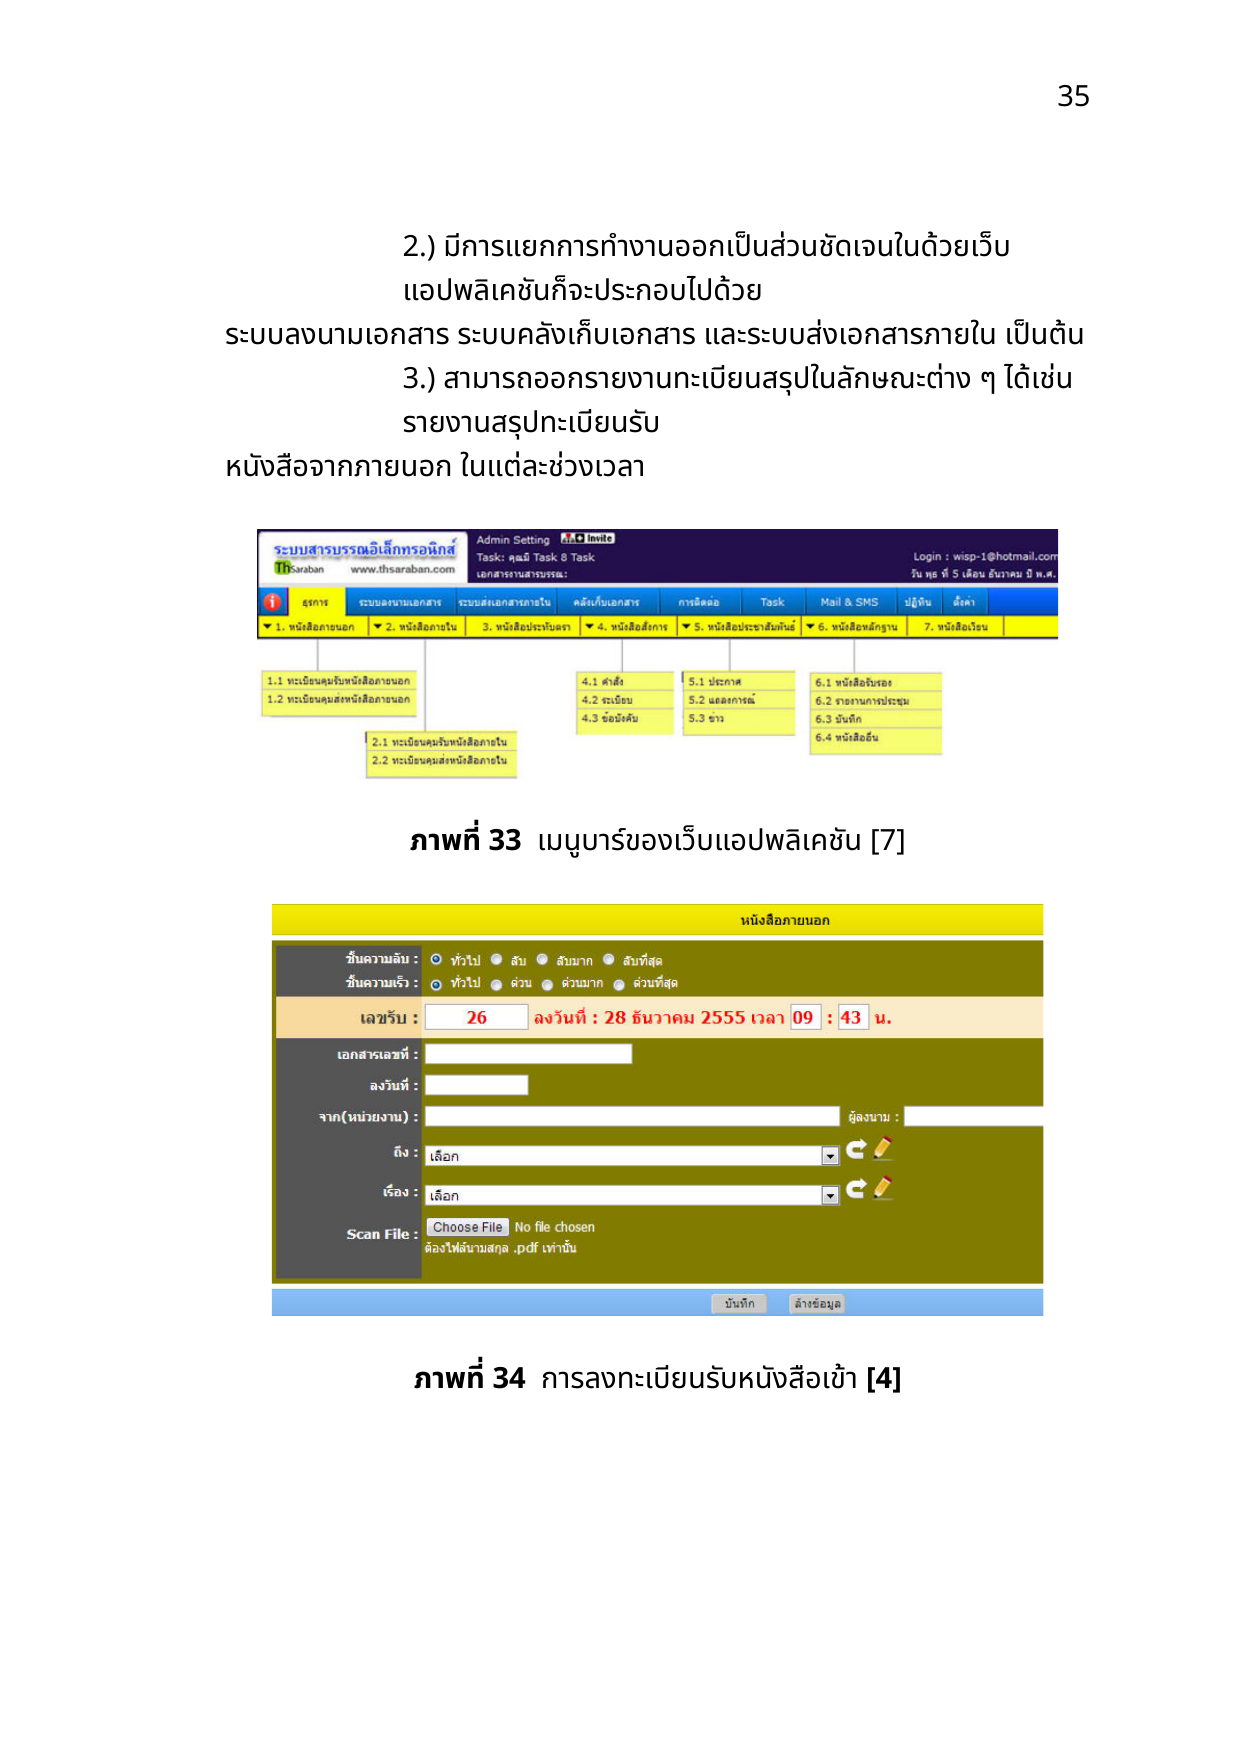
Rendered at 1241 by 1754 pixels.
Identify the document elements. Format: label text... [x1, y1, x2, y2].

text หนังสือจากภายนอก ในแต่ละช่วงเวลา [225, 446, 1090, 490]
text ภาพที่ 34 การลงทะเบียนรับหนังสือเข้า [4] [225, 1357, 1090, 1401]
text 2.) มีการแยกการทำงานออกเป็นส่วนชัดเจนในด้วยเว็บแอปพลิเคชันก็จะประกอบไปด้วย [402, 225, 1090, 313]
picture [271, 903, 1044, 1318]
picture [257, 529, 1059, 780]
text 3.) สามารถออกรายงานทะเบียนสรุปในลักษณะต่าง ๆ ได้เช่น รายงานสรุปทะเบียนรับ [402, 357, 1090, 446]
text ภาพที่ 33 เมนูบาร์ของเว็บแอปพลิเคชัน [7] [225, 819, 1090, 863]
text ระบบลงนามเอกสาร ระบบคลังเก็บเอกสาร และระบบส่งเอกสารภายใน เป็นต้น [225, 313, 1090, 357]
